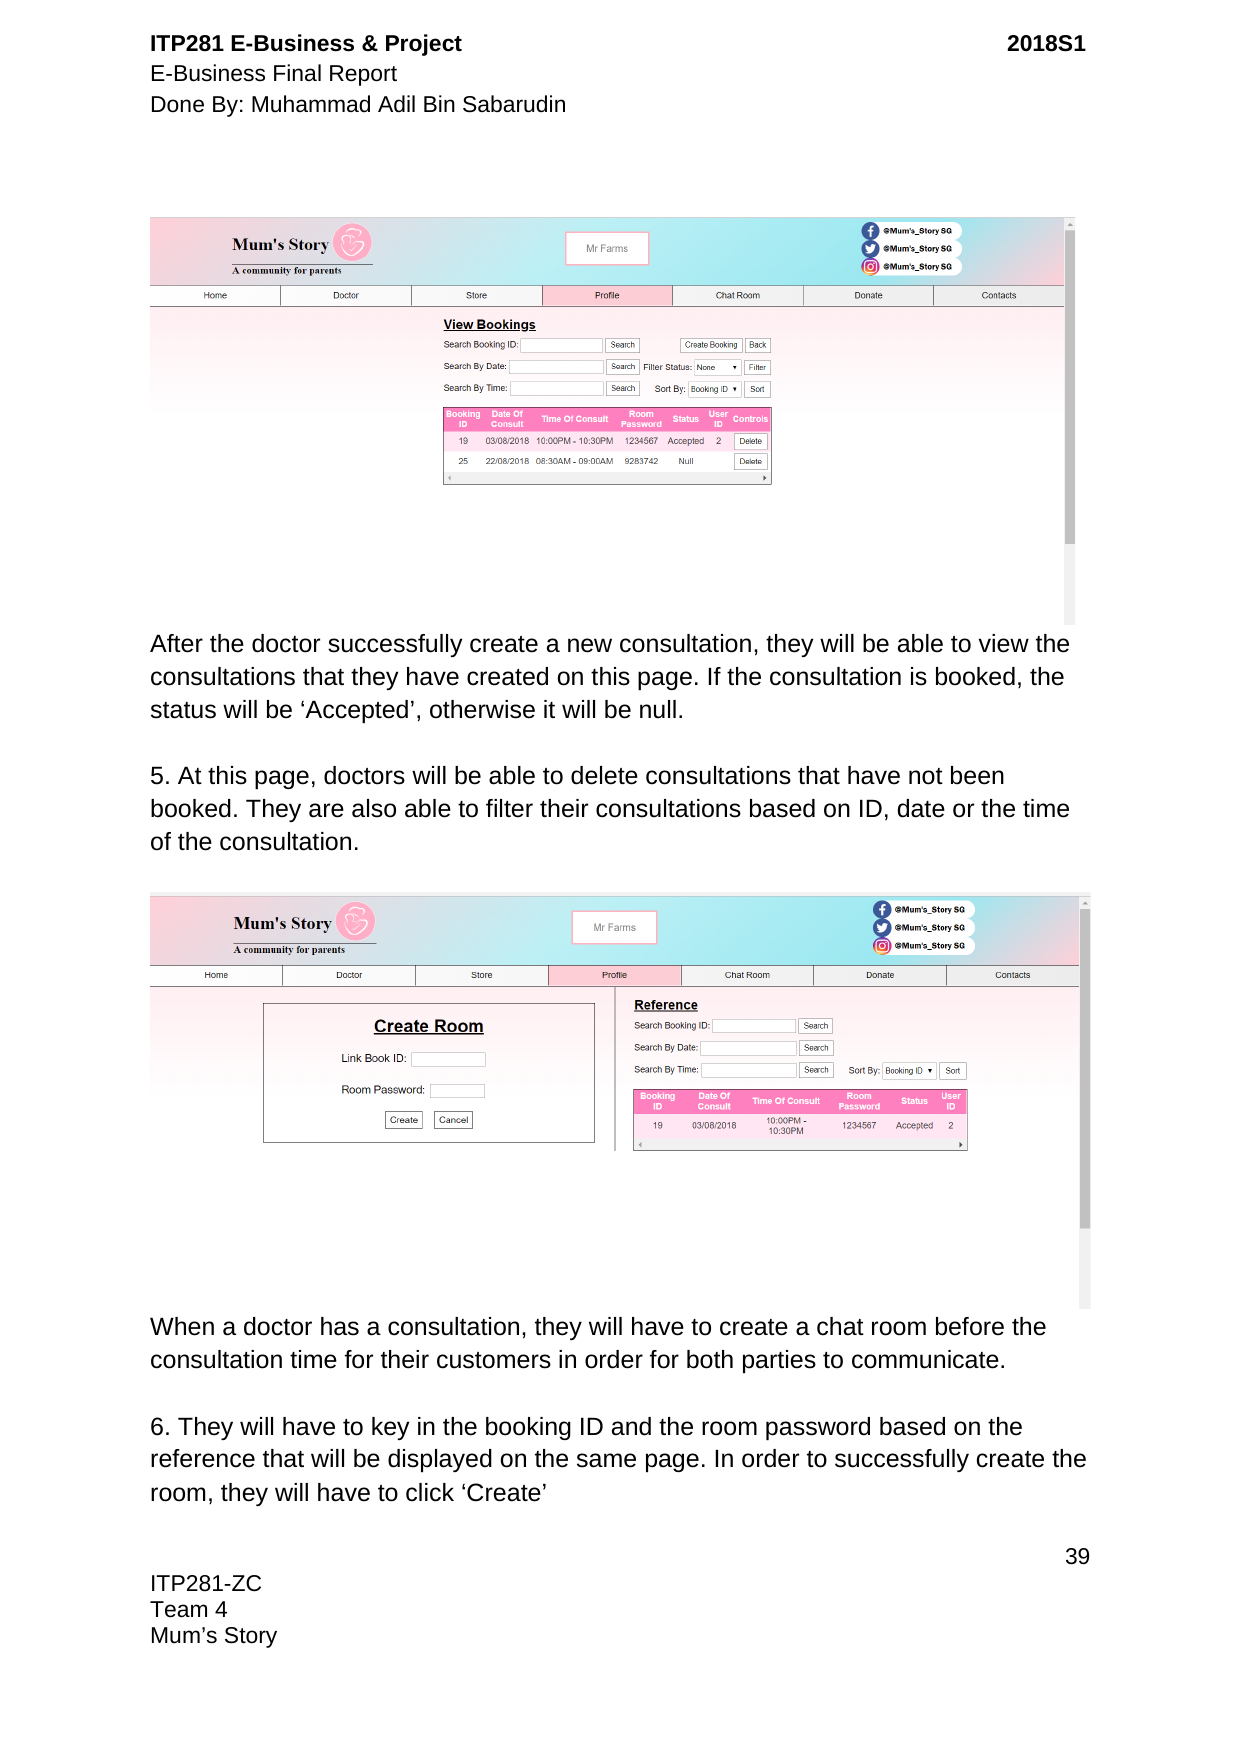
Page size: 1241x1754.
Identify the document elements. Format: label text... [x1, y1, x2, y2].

text After the doctor successfully create a new consultation, they will be able to view the consultations that they have created on this page. If the consultation is booked, the status will be ‘Accepted’, otherwise it will be null. [150, 629, 1090, 723]
text 6. They will have to key in the booking ID and the room password based on the reference that will be displayed on the same page. In order to successfully create the room, they will have to click ‘Create’ [150, 1411, 1090, 1506]
text When a doctor has a consultation, they will have to create a chat room before the consultation time for their customers in order for both parties to communicate. [150, 1312, 1090, 1374]
picture [150, 892, 1091, 1309]
picture [150, 217, 1075, 625]
text 5. At this page, doctors will be able to delete consultations that have not been booked. They are also able to filter their consultations based on ID, date or the time of the consultation. [150, 761, 1090, 856]
